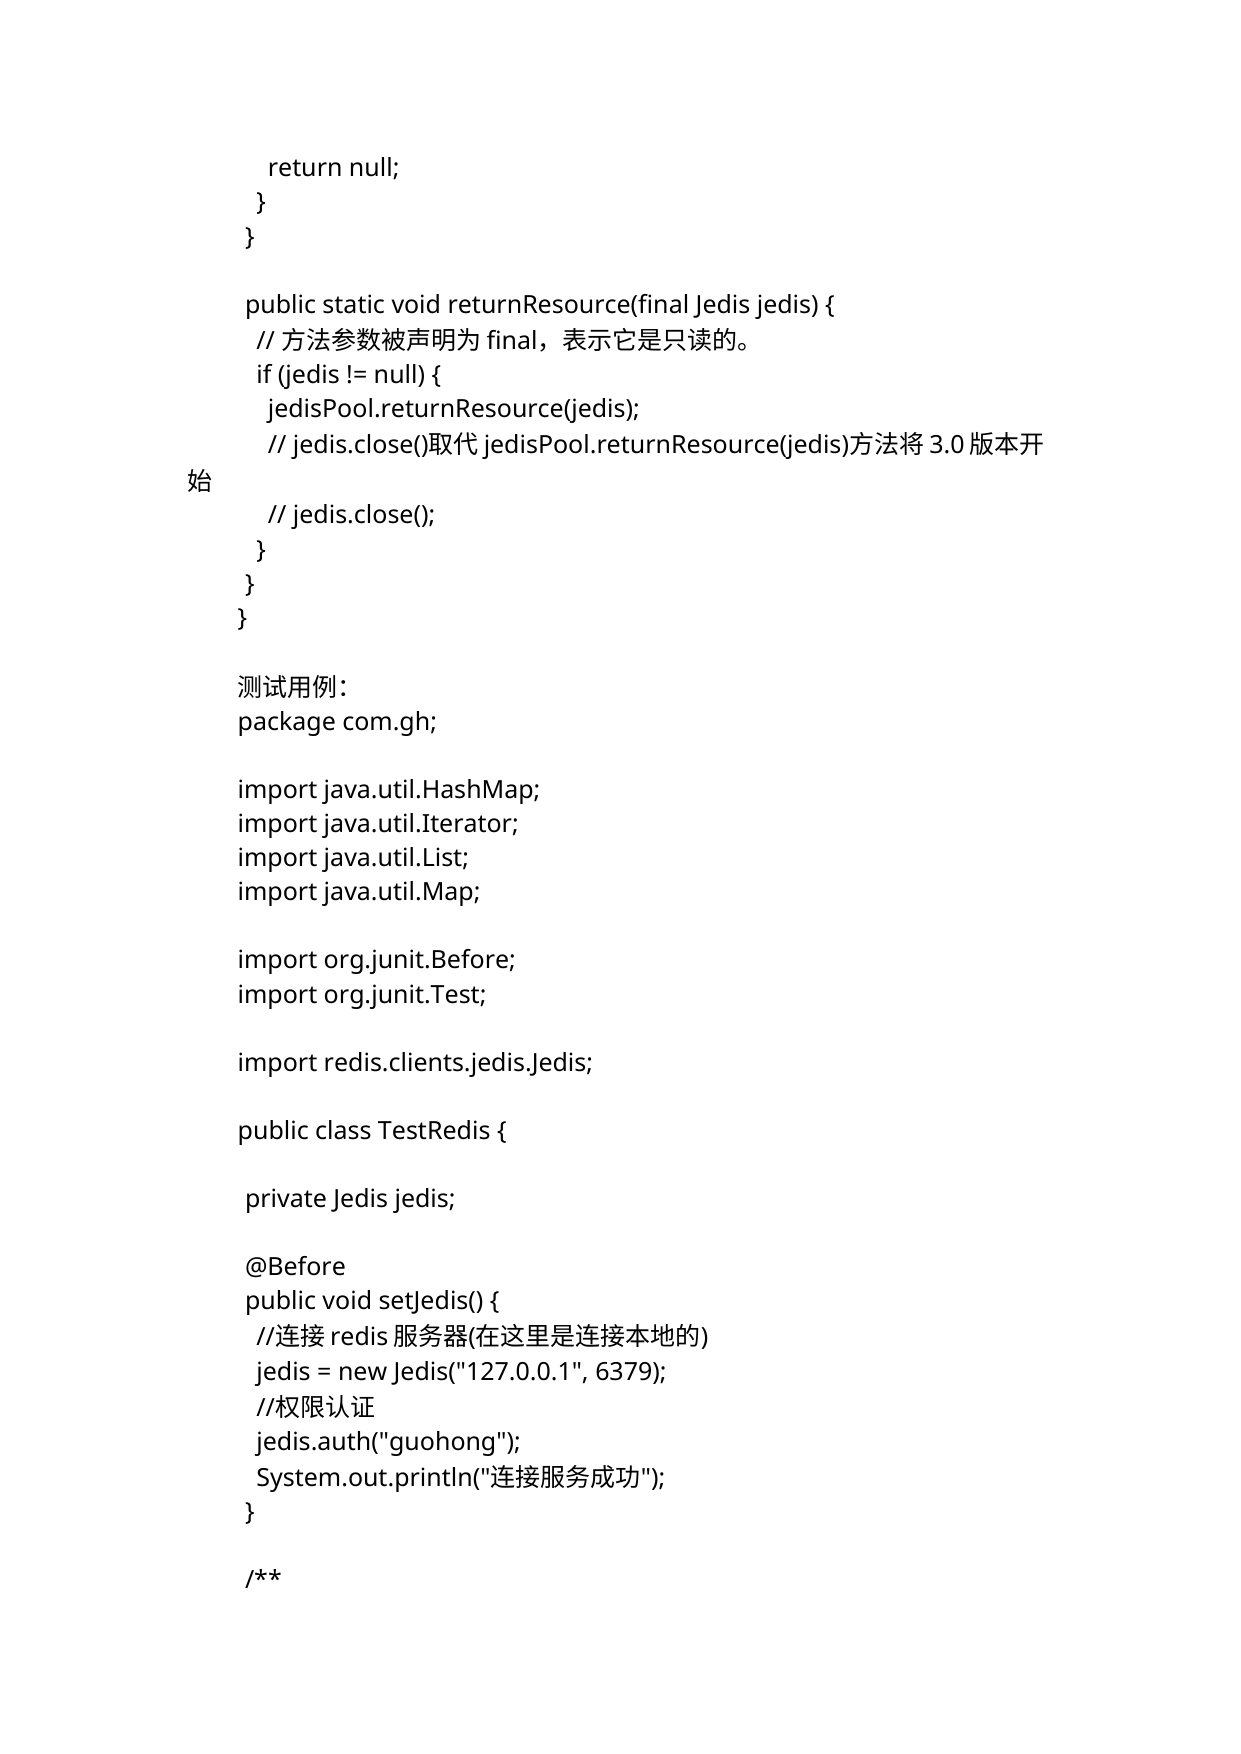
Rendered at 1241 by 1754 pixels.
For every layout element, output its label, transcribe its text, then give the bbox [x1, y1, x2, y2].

list package com.gh; [187, 704, 1053, 738]
list jedisPool.returnResource(jedis); [187, 391, 1053, 425]
list } [187, 184, 1053, 218]
list // jedis.close(); [187, 497, 1053, 531]
list if (jedis != null) { [187, 357, 1053, 391]
list import java.util.Map; [187, 874, 1053, 908]
list // 方法参数被声明为final，表示它是只读的。 [187, 320, 1053, 357]
list @Before [187, 1249, 1053, 1283]
list import redis.clients.jedis.Jedis; [187, 1044, 1053, 1078]
list } [187, 599, 1053, 633]
list import org.junit.Before; [187, 942, 1053, 976]
list //权限认证 [187, 1387, 1053, 1423]
list //连接redis服务器(在这里是连接本地的) [187, 1317, 1053, 1353]
list import java.util.List; [187, 840, 1053, 874]
list 测试用例： [187, 667, 1053, 704]
list public class TestRedis { [187, 1112, 1053, 1147]
list } [187, 565, 1053, 599]
list import java.util.HashMap; [187, 772, 1053, 806]
list public void setJedis() { [187, 1283, 1053, 1317]
list jedis = new Jedis("127.0.0.1", 6379); [187, 1353, 1053, 1387]
list private Jedis jedis; [187, 1181, 1053, 1215]
list System.out.println("连接服务成功"); [187, 1457, 1053, 1494]
list return null; [187, 150, 1053, 184]
list jedis.auth("guohong"); [187, 1423, 1053, 1457]
list import org.junit.Test; [187, 976, 1053, 1010]
list } [187, 218, 1053, 252]
list import java.util.Iterator; [187, 806, 1053, 840]
list } [187, 1494, 1053, 1528]
list /** [187, 1562, 1053, 1596]
list // jedis.close()取代jedisPool.returnResource(jedis)方法将3.0版本开始 [187, 425, 1053, 497]
list public static void returnResource(final Jedis jedis) { [187, 286, 1053, 320]
list } [187, 531, 1053, 565]
